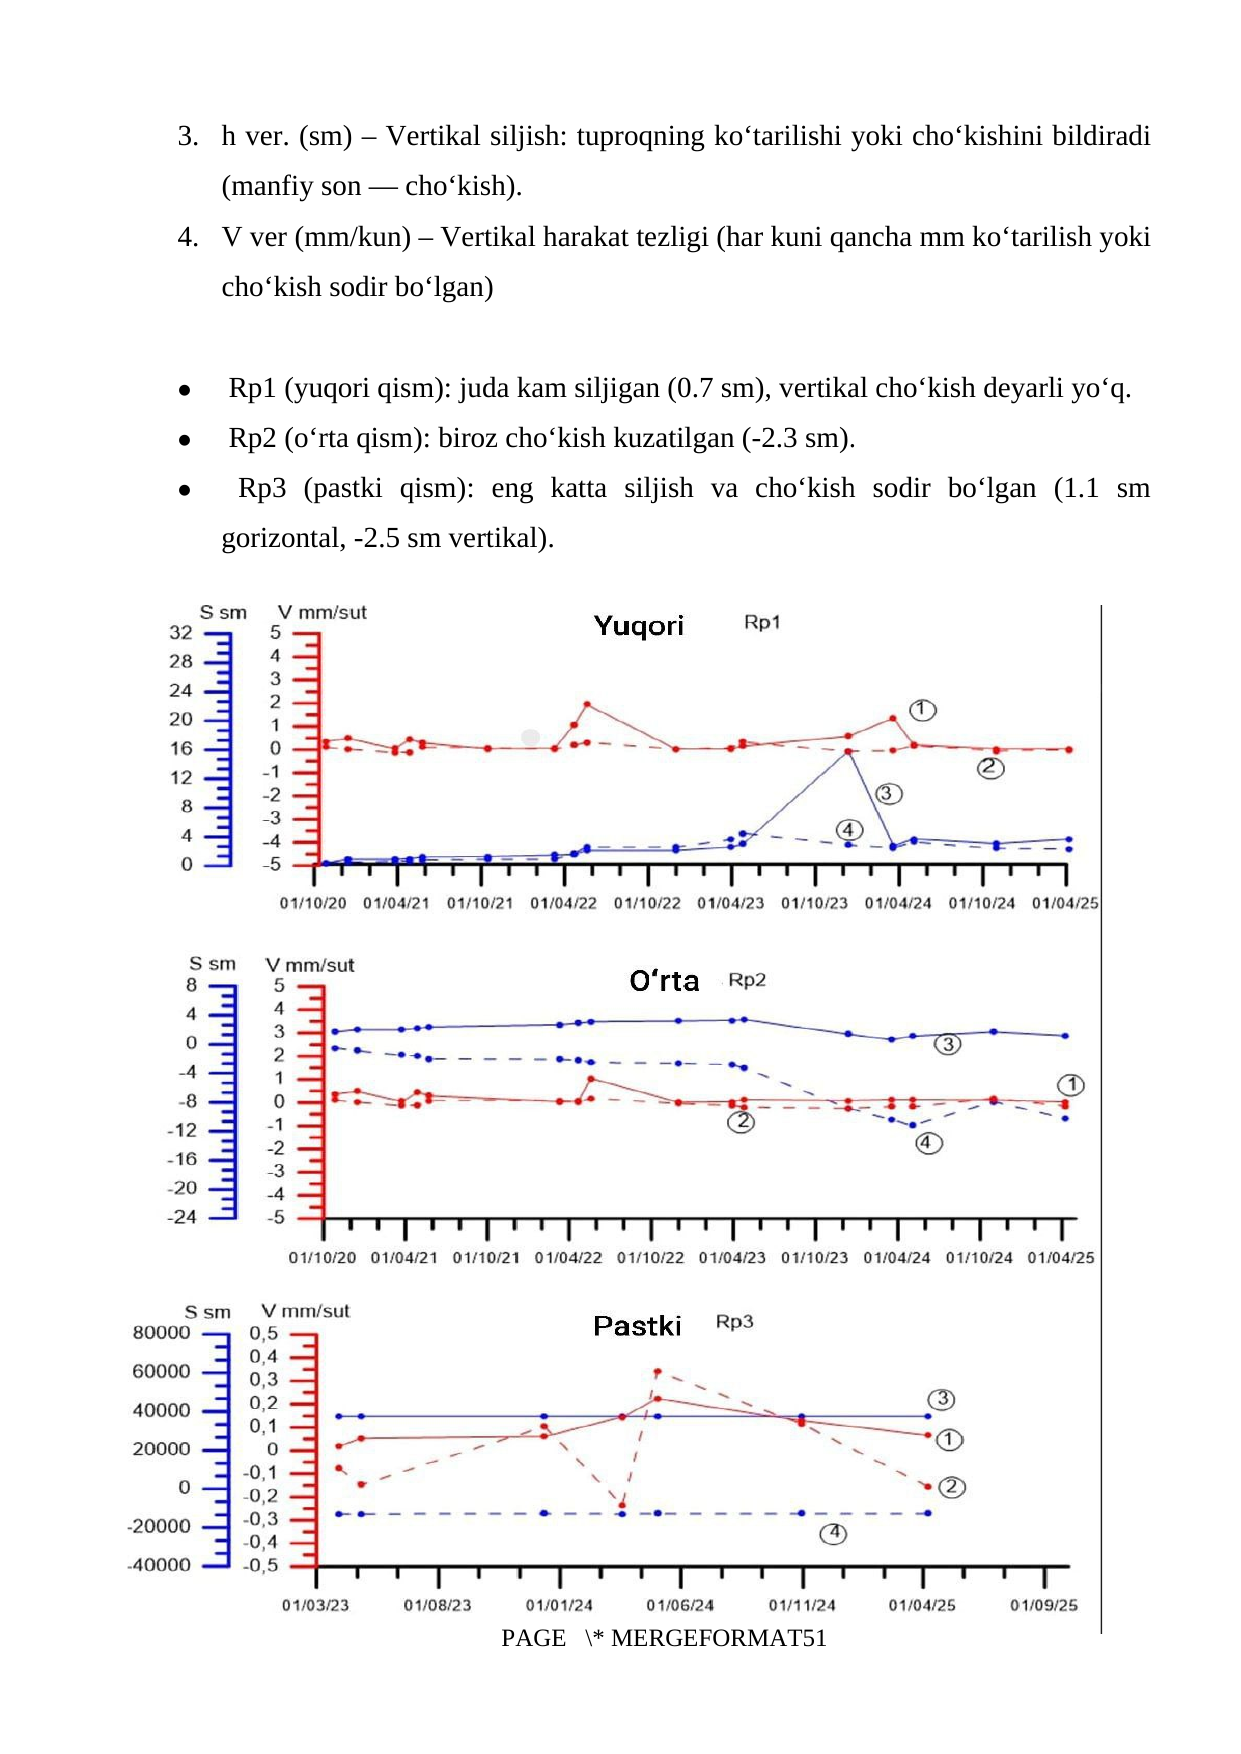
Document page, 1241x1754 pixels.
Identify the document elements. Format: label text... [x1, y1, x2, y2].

list h ver. (sm) – Vertikal siljish: tuproqning ko‘tarilishi yoki cho‘kishini bildiradi (manfiy son — cho‘kish). [177, 118, 1152, 202]
picture [127, 605, 1103, 1634]
list Rp3 (pastki qism): eng katta siljish va cho‘kish sodir bo‘lgan (1.1 sm gorizontal, -2.5 sm vertikal). [177, 470, 1152, 554]
list Rp1 (yuqori qism): juda kam siljigan (0.7 sm), vertikal cho‘kish deyarli yo‘q. [177, 370, 1152, 403]
list V ver (mm/kun) – Vertikal harakat tezligi (har kuni qancha mm ko‘tarilish yoki cho‘kish sodir bo‘lgan) [177, 219, 1152, 303]
list Rp2 (o‘rta qism): biroz cho‘kish kuzatilgan (-2.3 sm). [177, 420, 1152, 453]
